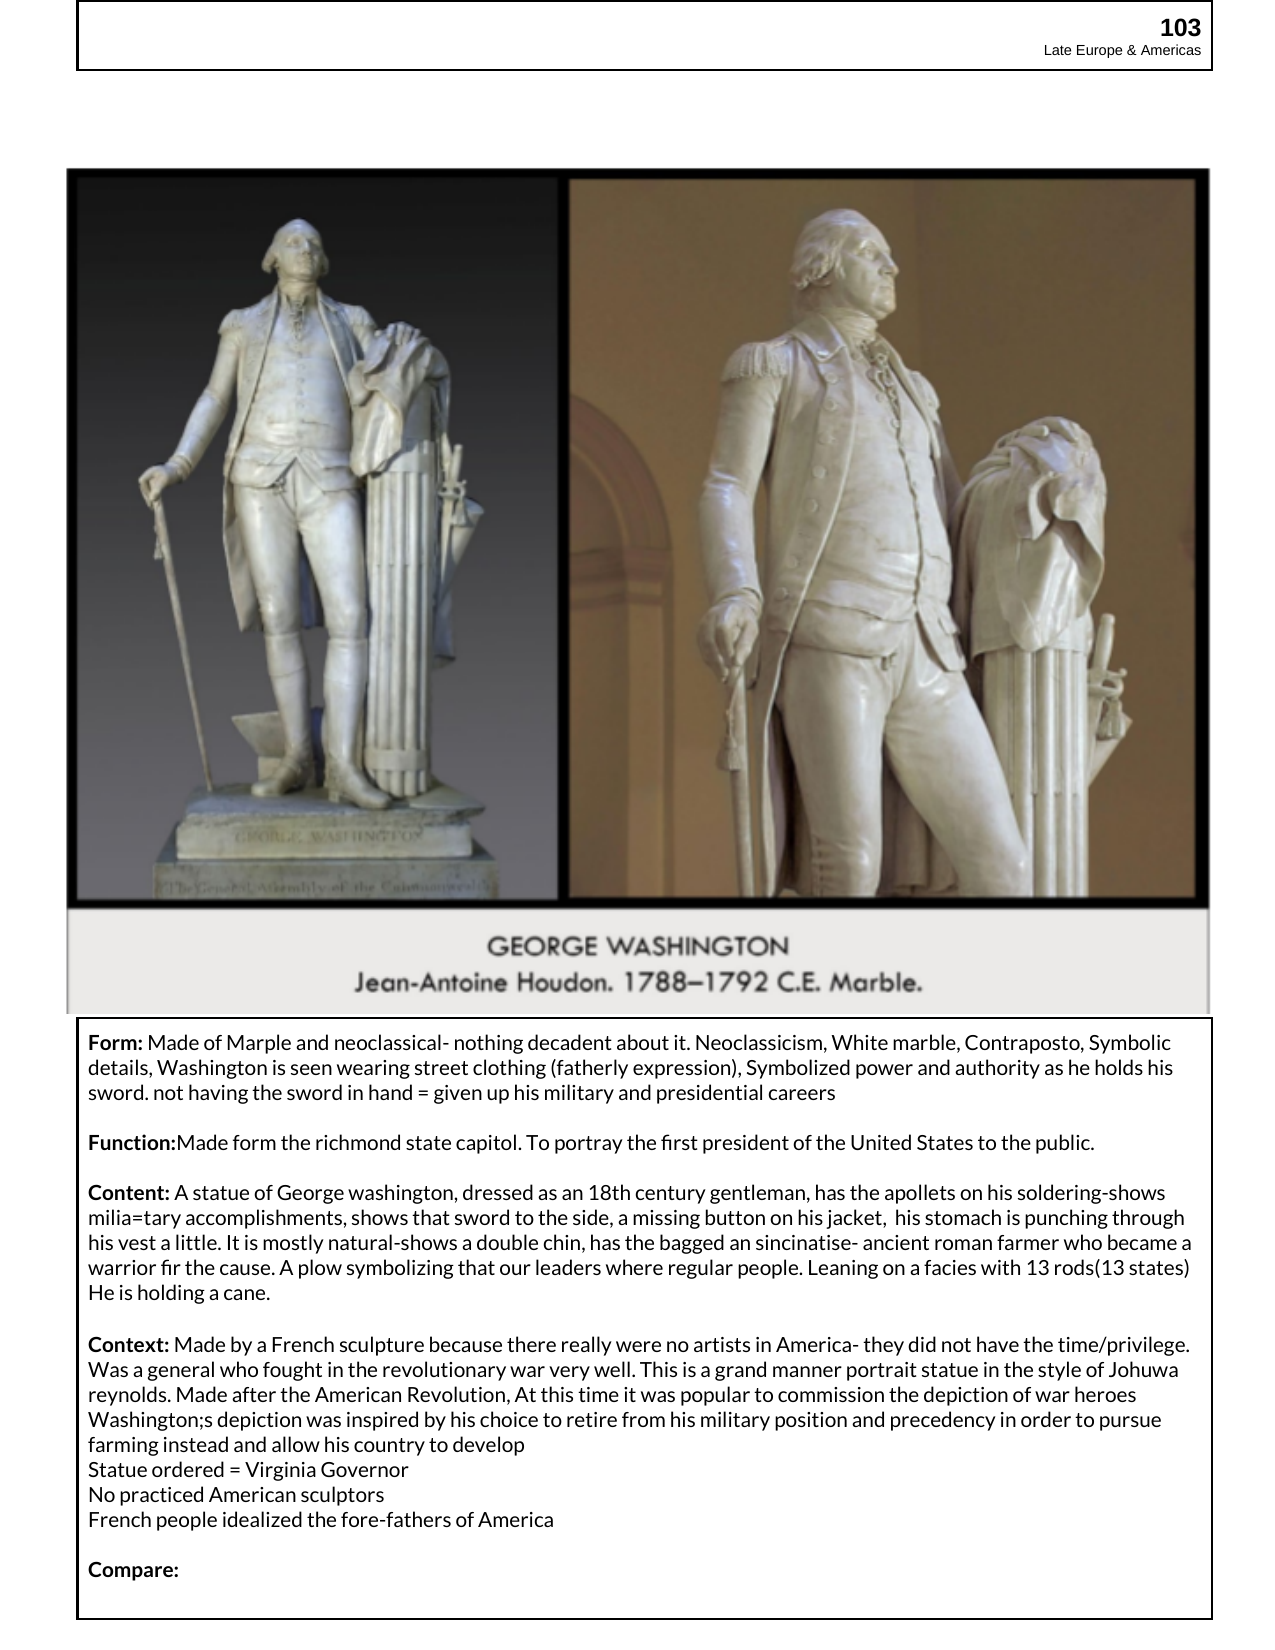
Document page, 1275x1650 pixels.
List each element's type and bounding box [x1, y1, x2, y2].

table_header [79, 2, 1211, 68]
picture [0, 100, 1275, 1014]
table_header [79, 1019, 1211, 1617]
